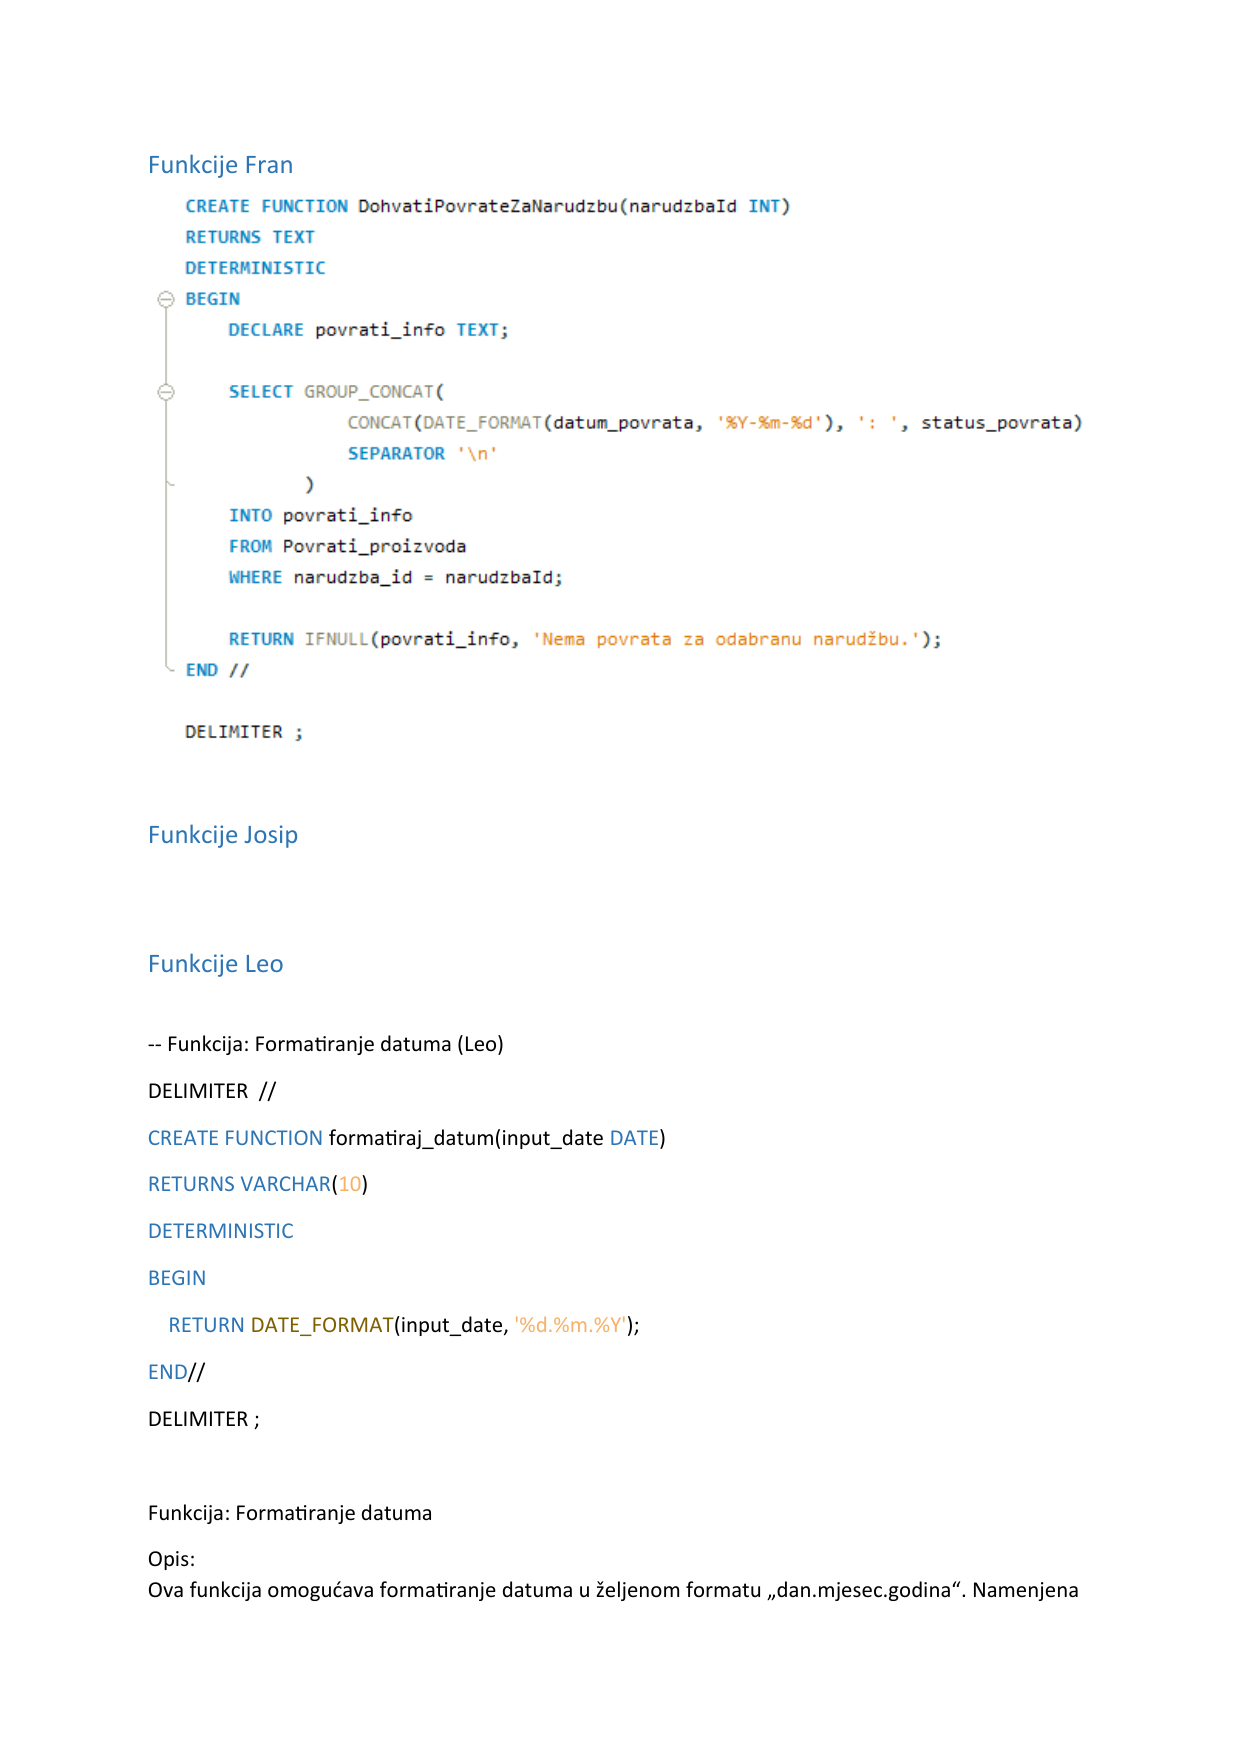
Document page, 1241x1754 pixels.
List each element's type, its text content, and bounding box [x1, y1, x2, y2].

text DETERMINISTIC [148, 1216, 1093, 1244]
text DELIMITER // [148, 1076, 1093, 1104]
text END// [148, 1357, 1093, 1385]
text CREATE FUNCTION formatiraj_datum(input_date DATE) [148, 1123, 1093, 1151]
text RETURN DATE_FORMAT(input_date, '%d.%m.%Y'); [148, 1310, 1093, 1338]
subtitle Funkcije Fran [148, 148, 1093, 181]
picture [147, 183, 1093, 752]
text -- Funkcija: Formatiranje datuma (Leo) [148, 1029, 1093, 1057]
subtitle Funkcije Josip [148, 817, 1093, 850]
text BEGIN [148, 1263, 1093, 1291]
text RETURNS VARCHAR(10) [148, 1169, 1093, 1198]
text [148, 1544, 1093, 1603]
subtitle Funkcije Leo [148, 946, 1093, 979]
text Funkcija: Formatiranje datuma [148, 1498, 1093, 1526]
text DELIMITER ; [148, 1404, 1093, 1432]
